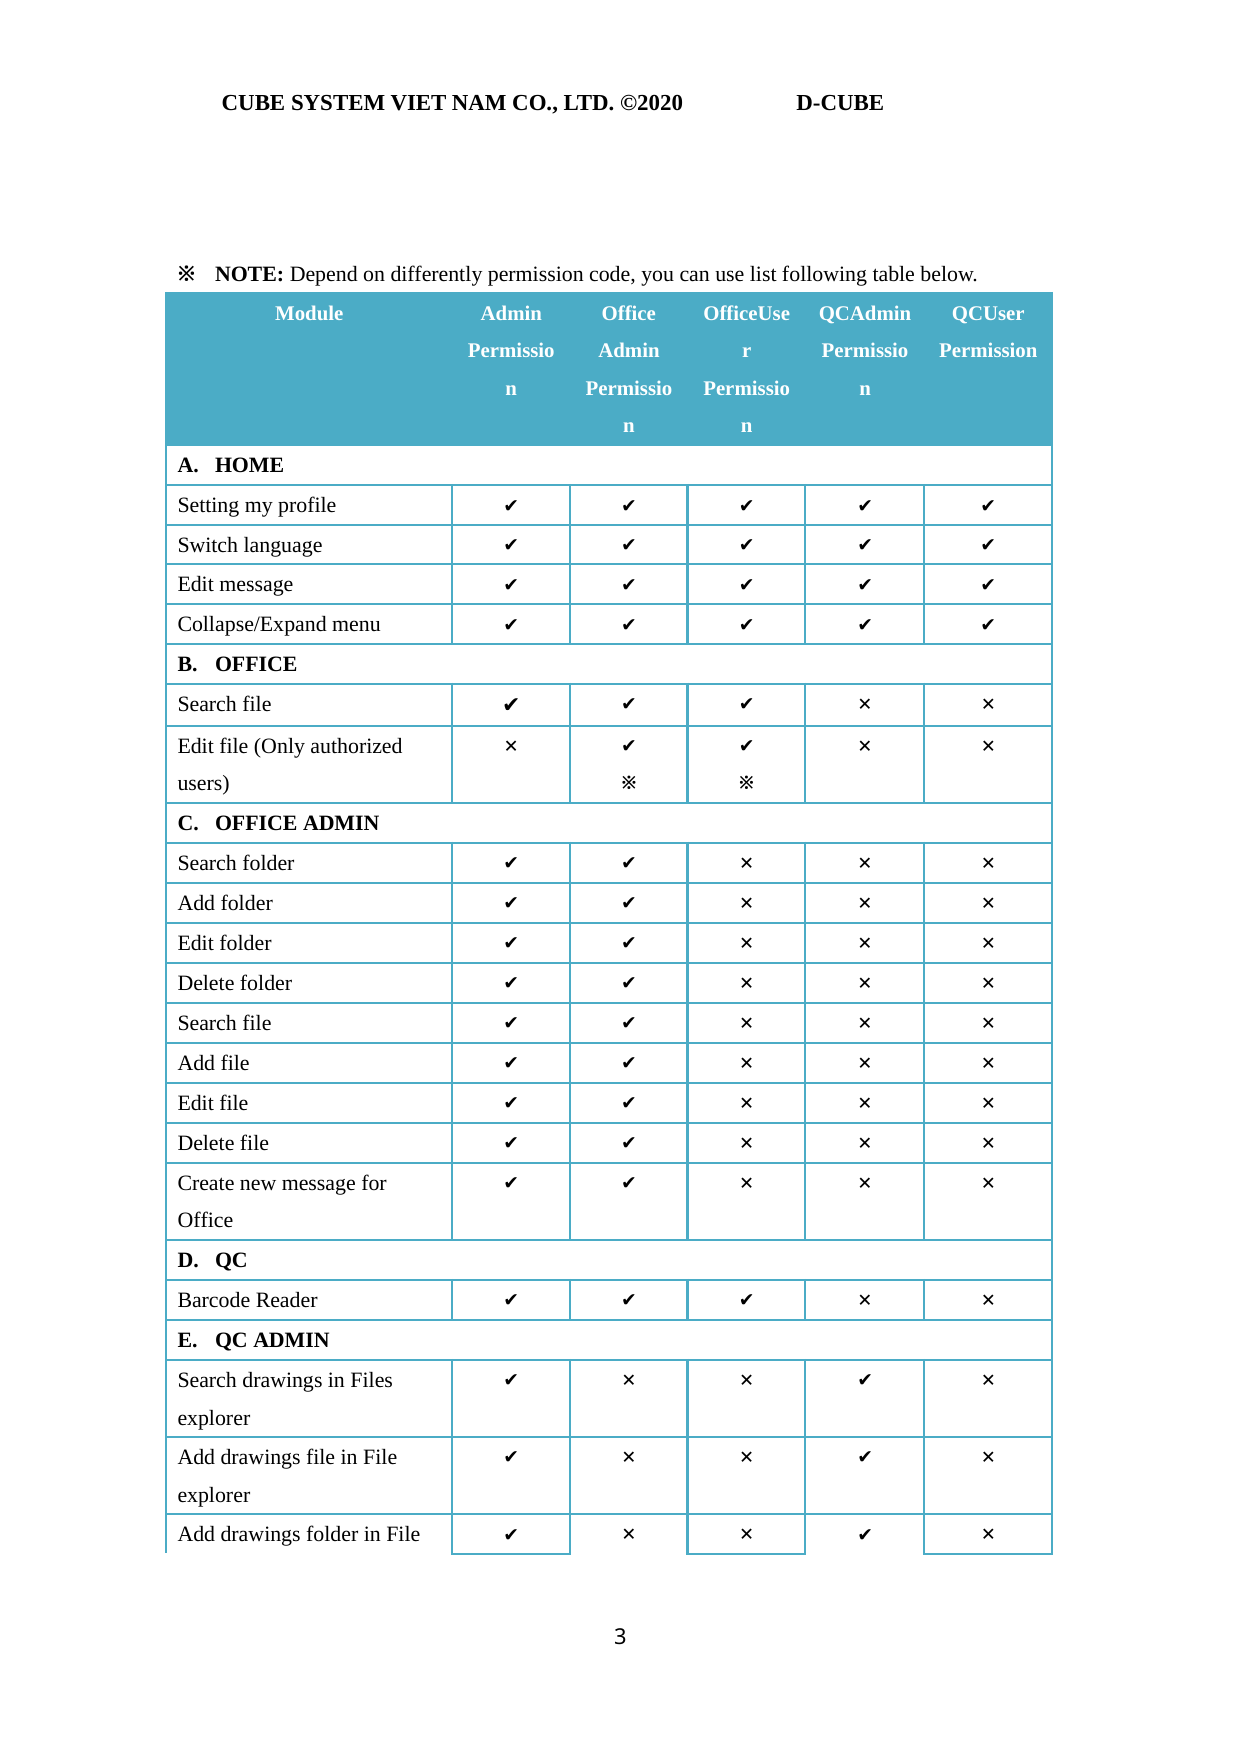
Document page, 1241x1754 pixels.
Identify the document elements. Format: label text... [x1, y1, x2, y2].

table_cell ✔ [453, 1515, 569, 1553]
table_cell ✔ [453, 844, 569, 882]
table_cell × [689, 964, 804, 1002]
table_cell ✔ [453, 486, 569, 523]
table_cell × [571, 1438, 686, 1513]
table_cell ✔ [571, 964, 686, 1002]
table_cell ✔ [453, 884, 569, 922]
table_cell ✔ [925, 565, 1051, 603]
table_header Admin Permission [453, 294, 569, 444]
table_header Office Admin Permission [571, 294, 686, 444]
table_cell ✔ [806, 605, 923, 643]
table_cell OFFICE [167, 645, 1051, 683]
table_cell × [689, 884, 804, 922]
table_cell × [925, 1164, 1051, 1239]
table_cell ✔ [571, 844, 686, 882]
table_cell × [689, 1044, 804, 1082]
table_cell ✔ [571, 1084, 686, 1122]
table_cell QC ADMIN [167, 1321, 1051, 1359]
table_cell ✔ [453, 1281, 569, 1319]
table_cell ✔ [571, 685, 686, 724]
table_cell ✔ [453, 964, 569, 1002]
table_cell × [925, 1044, 1051, 1082]
table_cell ✔ [453, 1438, 569, 1513]
table_cell Add file [167, 1044, 451, 1082]
table_cell × [925, 844, 1051, 882]
table_cell × [925, 727, 1051, 802]
table_header QCAdmin Permission [806, 294, 923, 444]
table_cell × [925, 1084, 1051, 1122]
table_cell × [925, 1515, 1051, 1553]
table_header QCUser Permission [925, 294, 1051, 444]
table_cell Barcode Reader [167, 1281, 451, 1319]
table_cell × [806, 884, 923, 922]
table_cell ✔ [453, 924, 569, 962]
table_cell ✔ [571, 924, 686, 962]
table_cell Search folder [167, 844, 451, 882]
table_header OfficeUser Permission [689, 294, 804, 444]
table_cell ✔ [689, 486, 804, 523]
table_cell × [806, 1004, 923, 1042]
table_cell Edit file (Only authorized users) [167, 727, 451, 802]
table_cell Setting my profile [167, 486, 451, 523]
table_cell ✔ [571, 1004, 686, 1042]
table_cell ✔ [453, 526, 569, 563]
table_cell ✔ [571, 884, 686, 922]
table_cell ✔ [453, 1124, 569, 1162]
table_cell ✔ [925, 605, 1051, 643]
table_cell × [689, 1515, 804, 1553]
table_cell ✔ [453, 1164, 569, 1239]
table_cell ✔ [571, 486, 686, 523]
table_cell × [806, 964, 923, 1002]
table_cell × [806, 844, 923, 882]
table_cell ✔ [689, 685, 804, 724]
table_cell × [925, 964, 1051, 1002]
table_cell × [689, 844, 804, 882]
table_cell × [571, 1515, 686, 1553]
table_cell × [689, 1361, 804, 1436]
table_cell ✔ [453, 1044, 569, 1082]
table_cell Edit message [167, 565, 451, 603]
table_cell ✔ [453, 1084, 569, 1122]
table_cell ✔ [806, 486, 923, 523]
table_cell Edit folder [167, 924, 451, 962]
table_cell × [689, 1004, 804, 1042]
table_cell × [689, 1124, 804, 1162]
table_cell ✔ [806, 526, 923, 563]
table_cell ✔ [806, 1361, 923, 1436]
list NOTE: Depend on differently permission code, you can use list following table below. [177, 254, 1063, 292]
table_cell ✔ [453, 1361, 569, 1436]
table_cell × [806, 1084, 923, 1122]
table_cell ✔ [453, 565, 569, 603]
table_cell Collapse/Expand menu [167, 605, 451, 643]
table_cell Switch language [167, 526, 451, 563]
table_cell × [689, 924, 804, 962]
table_cell ✔ [689, 526, 804, 563]
table_cell × [806, 727, 923, 802]
table_cell ✔ [689, 605, 804, 643]
table_cell × [806, 685, 923, 724]
table_cell × [925, 884, 1051, 922]
table_cell × [806, 1044, 923, 1082]
table_cell × [925, 1124, 1051, 1162]
table_cell ✔ [571, 1044, 686, 1082]
table_cell × [925, 685, 1051, 724]
table_cell Search file [167, 1004, 451, 1042]
table_cell ✔ [453, 1004, 569, 1042]
table_cell Create new message for Office [167, 1164, 451, 1239]
table_cell × [453, 727, 569, 802]
table_cell Delete folder [167, 964, 451, 1002]
table_cell × [925, 1281, 1051, 1319]
table_cell ✔ [571, 1281, 686, 1319]
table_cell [167, 1515, 451, 1553]
table_cell ✔ [806, 565, 923, 603]
table_cell Search drawings in Files explorer [167, 1361, 451, 1436]
table_cell ✔ [689, 565, 804, 603]
table_cell Search file [167, 685, 451, 724]
table_cell ✔ [571, 605, 686, 643]
table_cell HOME [167, 446, 1051, 484]
table_cell ✔ [925, 526, 1051, 563]
table_cell Delete file [167, 1124, 451, 1162]
table_cell × [925, 924, 1051, 962]
table_cell ✔ [806, 1515, 923, 1553]
table_cell × [806, 1164, 923, 1239]
table_cell ✔ [925, 486, 1051, 523]
table_cell ✔ ※ [571, 727, 686, 802]
table_cell ✔ [571, 526, 686, 563]
table_cell ✔ [453, 605, 569, 643]
table_cell ✔ [571, 1164, 686, 1239]
table_cell × [689, 1438, 804, 1513]
table_cell × [689, 1164, 804, 1239]
table_cell × [689, 1084, 804, 1122]
table_cell OFFICE ADMIN [167, 804, 1051, 842]
table_cell × [806, 924, 923, 962]
table_cell QC [167, 1241, 1051, 1279]
table_cell ✔ [571, 1124, 686, 1162]
table_cell × [806, 1281, 923, 1319]
table_header Module [167, 294, 451, 444]
table_cell × [925, 1438, 1051, 1513]
table_cell Add folder [167, 884, 451, 922]
table_cell ✔ [571, 565, 686, 603]
table_cell × [925, 1361, 1051, 1436]
table_cell ✔ [689, 1281, 804, 1319]
table_cell Edit file [167, 1084, 451, 1122]
table_cell ✔ [806, 1438, 923, 1513]
table_cell × [806, 1124, 923, 1162]
table_cell ✔ [453, 685, 569, 724]
table_cell × [925, 1004, 1051, 1042]
table_cell Add drawings file in File explorer [167, 1438, 451, 1513]
table_cell ✔ ※ [689, 727, 804, 802]
table_cell × [571, 1361, 686, 1436]
